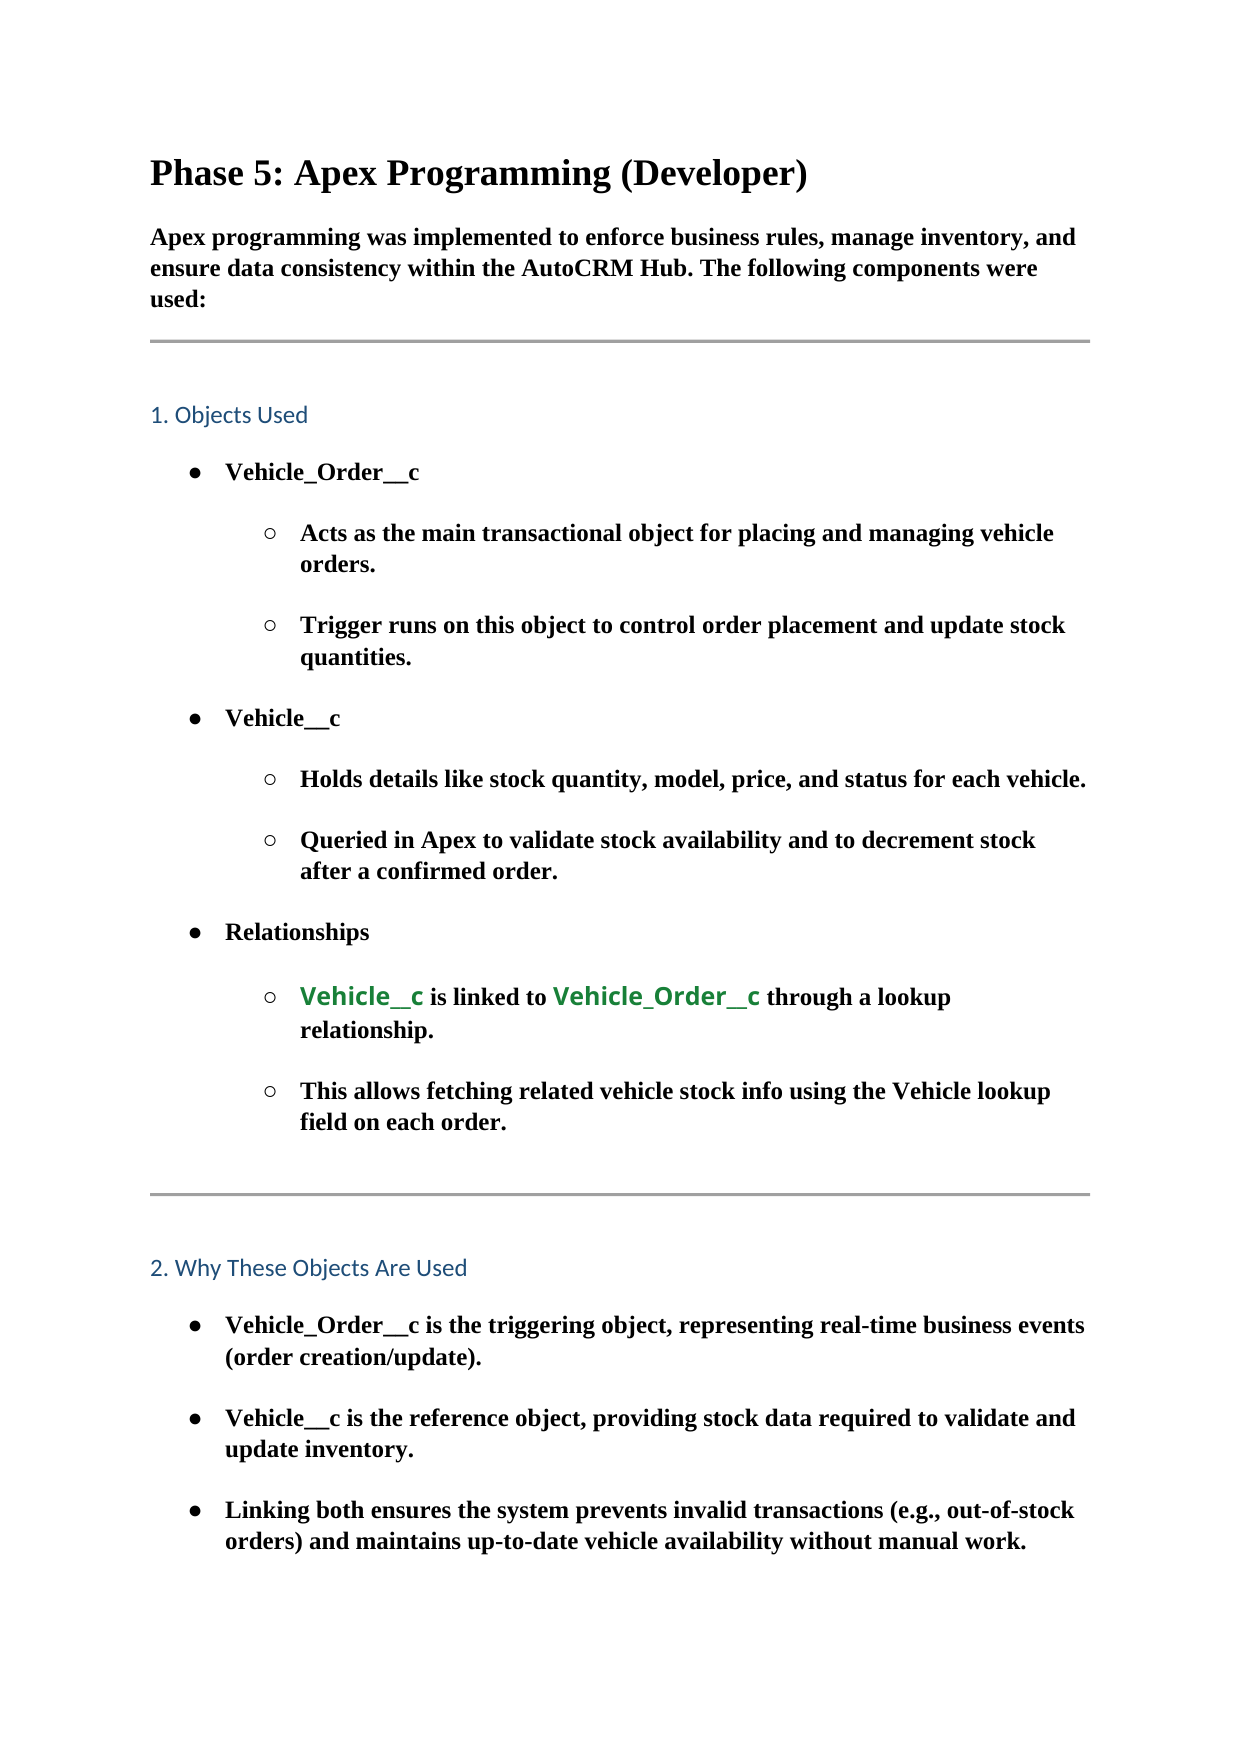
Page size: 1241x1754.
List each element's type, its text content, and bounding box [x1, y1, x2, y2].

list Holds details like stock quantity, model, price, and status for each vehicle. [262, 764, 1090, 823]
list Vehicle_Order__c [187, 457, 1090, 516]
list Vehicle__c is linked to Vehicle_Order__c through a lookup relationship. [262, 978, 1090, 1074]
list Relationships [187, 917, 1090, 976]
text Apex programming was implemented to enforce business rules, manage inventory, and ensure data consistency within the AutoCRM Hub. The following components were used: [150, 222, 1090, 312]
list Vehicle_Order__c is the triggering object, representing real-time business events (order creation/update). [187, 1311, 1090, 1401]
subtitle Phase 5: Apex Programming (Developer) [150, 150, 1090, 193]
list Trigger runs on this object to control order placement and update stock quantities. [262, 611, 1090, 701]
list Acts as the main transactional object for placing and managing vehicle orders. [262, 518, 1090, 608]
list Vehicle__c is the reference object, providing stock data required to validate and update inventory. [187, 1403, 1090, 1493]
list This allows fetching related vehicle stock info using the Vehicle lookup field on each order. [262, 1076, 1090, 1166]
list Queried in Apex to validate stock availability and to decrement stock after a confirmed order. [262, 825, 1090, 915]
list Linking both ensures the system prevents invalid transactions (e.g., out-of-stock orders) and maintains up-to-date vehicle availability without manual work. [187, 1495, 1090, 1585]
list Vehicle__c [187, 703, 1090, 762]
